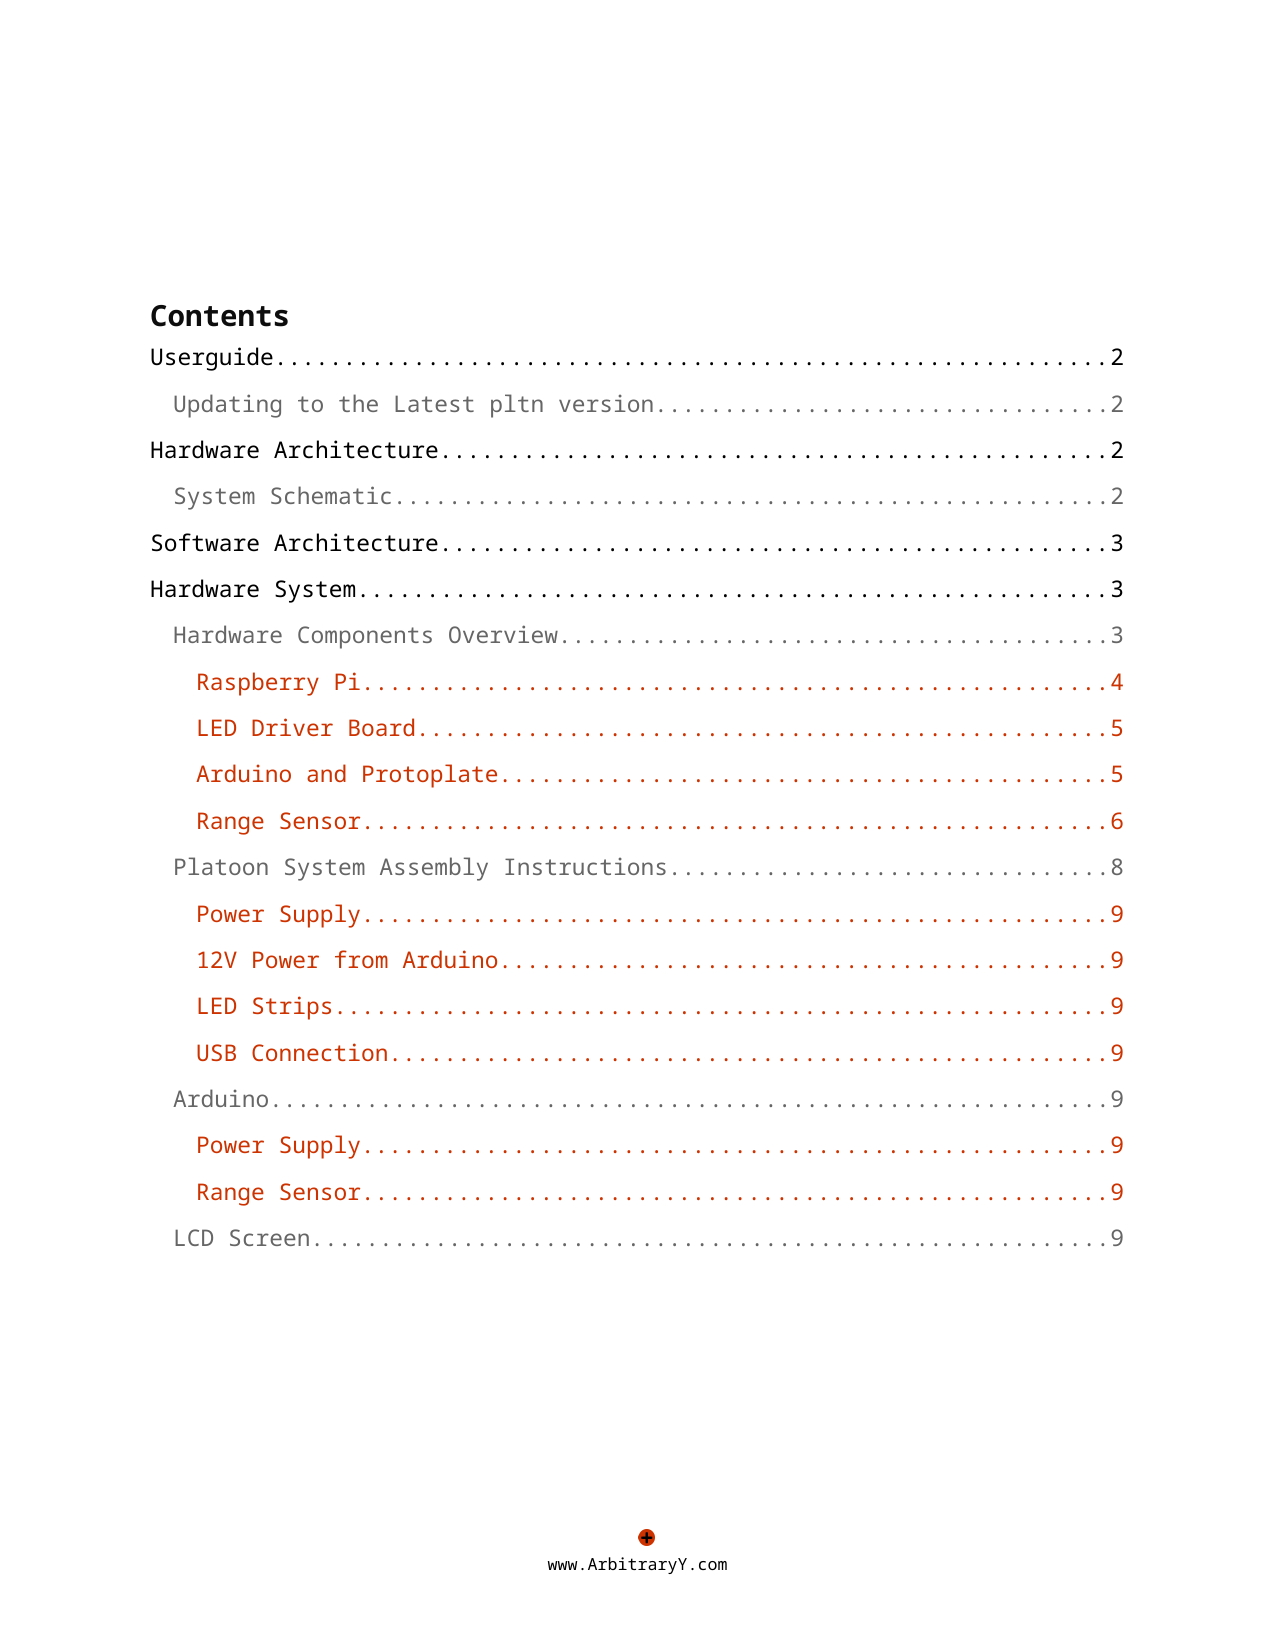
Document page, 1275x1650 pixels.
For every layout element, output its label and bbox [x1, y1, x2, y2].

picture [638, 1529, 655, 1546]
